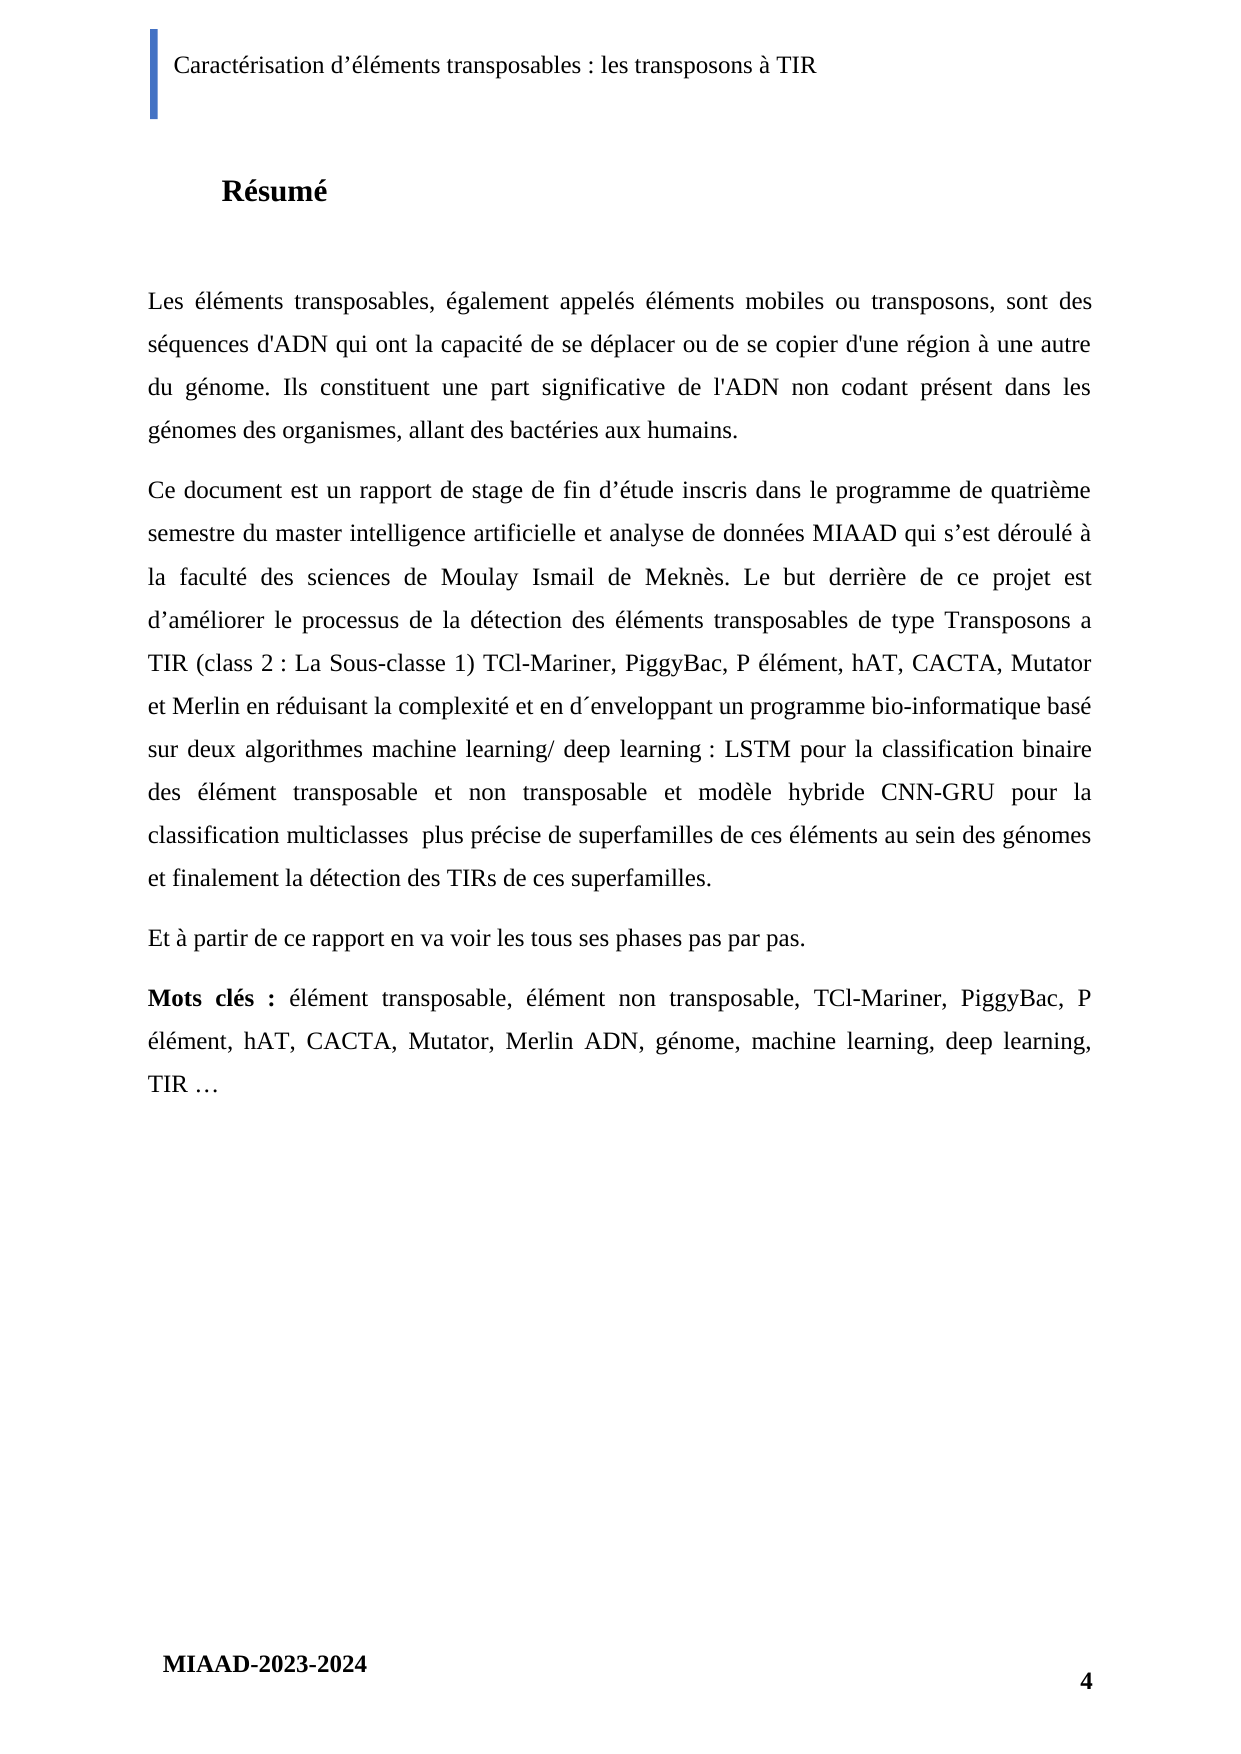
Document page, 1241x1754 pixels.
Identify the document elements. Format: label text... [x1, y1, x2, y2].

subtitle Résumé [148, 173, 1093, 208]
text Les éléments transposables, également appelés éléments mobiles ou transposons, sont des séquences d'ADN qui ont la capacité de se déplacer ou de se copier d'une région à une autre du génome. Ils constituent une part significative de l'ADN non codant présent dans les génomes des organismes, allant des bactéries aux humains. [148, 286, 1093, 444]
text Et à partir de ce rapport en va voir les tous ses phases pas par pas. [148, 923, 1093, 952]
text Mots clés : élément transposable, élément non transposable, TCl-Mariner, PiggyBac, P élément, hAT, CACTA, Mutator, Merlin ADN, génome, machine learning, deep learning, TIR … [148, 983, 1093, 1098]
text Ce document est un rapport de stage de fin d’étude inscris dans le programme de quatrième semestre du master intelligence artificielle et analyse de données MIAAD qui s’est déroulé à la faculté des sciences de Moulay Ismail de Meknès. Le but derrière de ce projet est d’améliorer le processus de la détection des éléments transposables de type Transposons a TIR (class 2 : La Sous-classe 1) TCl-Mariner, PiggyBac, P élément, hAT, CACTA, Mutator et Merlin en réduisant la complexité et en d´enveloppant un programme bio-informatique basé sur deux algorithmes machine learning/ deep learning : LSTM pour la classification binaire des élément transposable et non transposable et modèle hybride CNN-GRU pour la classification multiclasses plus précise de superfamilles de ces éléments au sein des génomes et finalement la détection des TIRs de ces superfamilles. [148, 475, 1093, 892]
